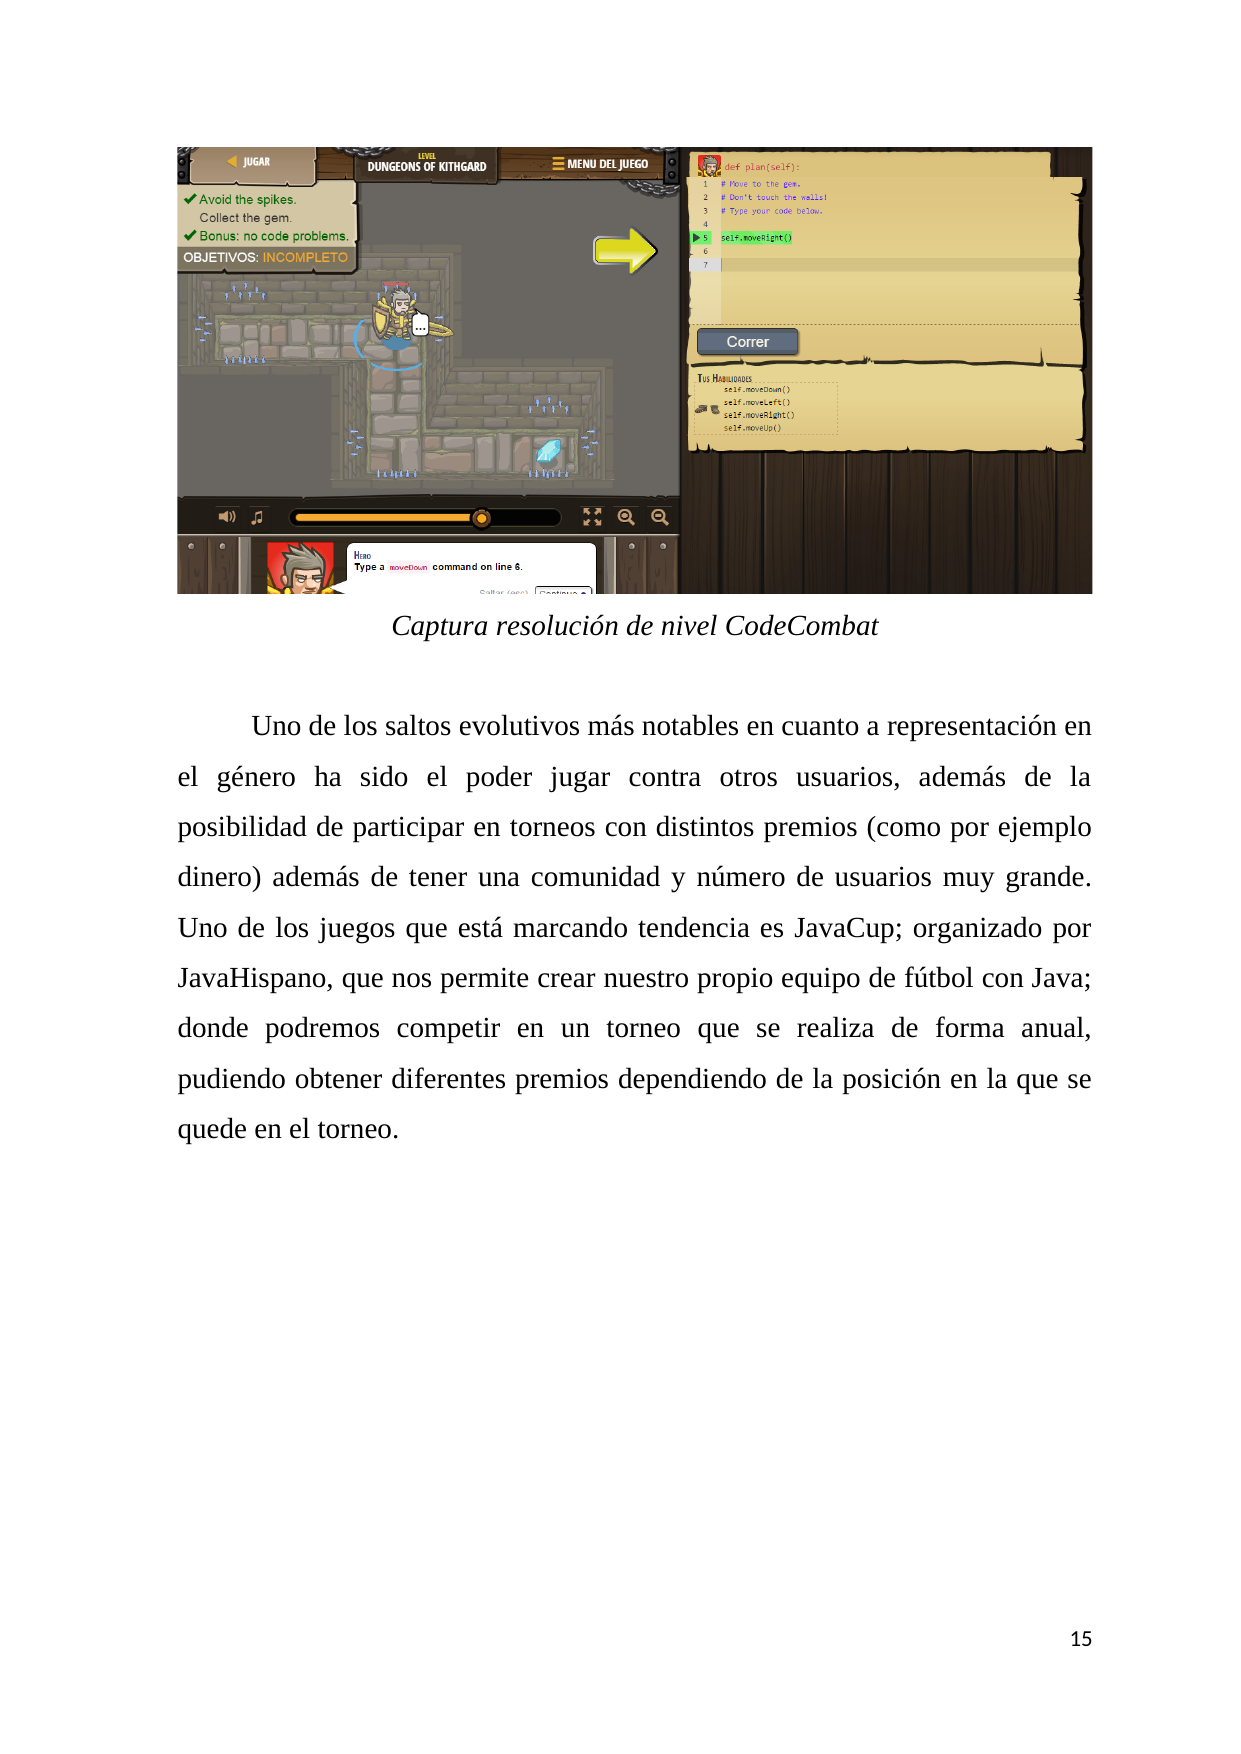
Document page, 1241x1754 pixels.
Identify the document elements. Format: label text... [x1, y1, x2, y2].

text Captura resolución de nivel CodeCombat [177, 608, 1092, 641]
text Uno de los saltos evolutivos más notables en cuanto a representación en el género ha sido el poder jugar contra otros usuarios, además de la posibilidad de participar en torneos con distintos premios (como por ejemplo dinero) además de tener una comunidad y número de usuarios muy grande. Uno de los juegos que está marcando tendencia es JavaCup; organizado por JavaHispano, que nos permite crear nuestro propio equipo de fútbol con Java; donde podremos competir en un torneo que se realiza de forma anual, pudiendo obtener diferentes premios dependiendo de la posición en la que se quede en el torneo. [177, 708, 1092, 1144]
picture [177, 147, 1093, 594]
